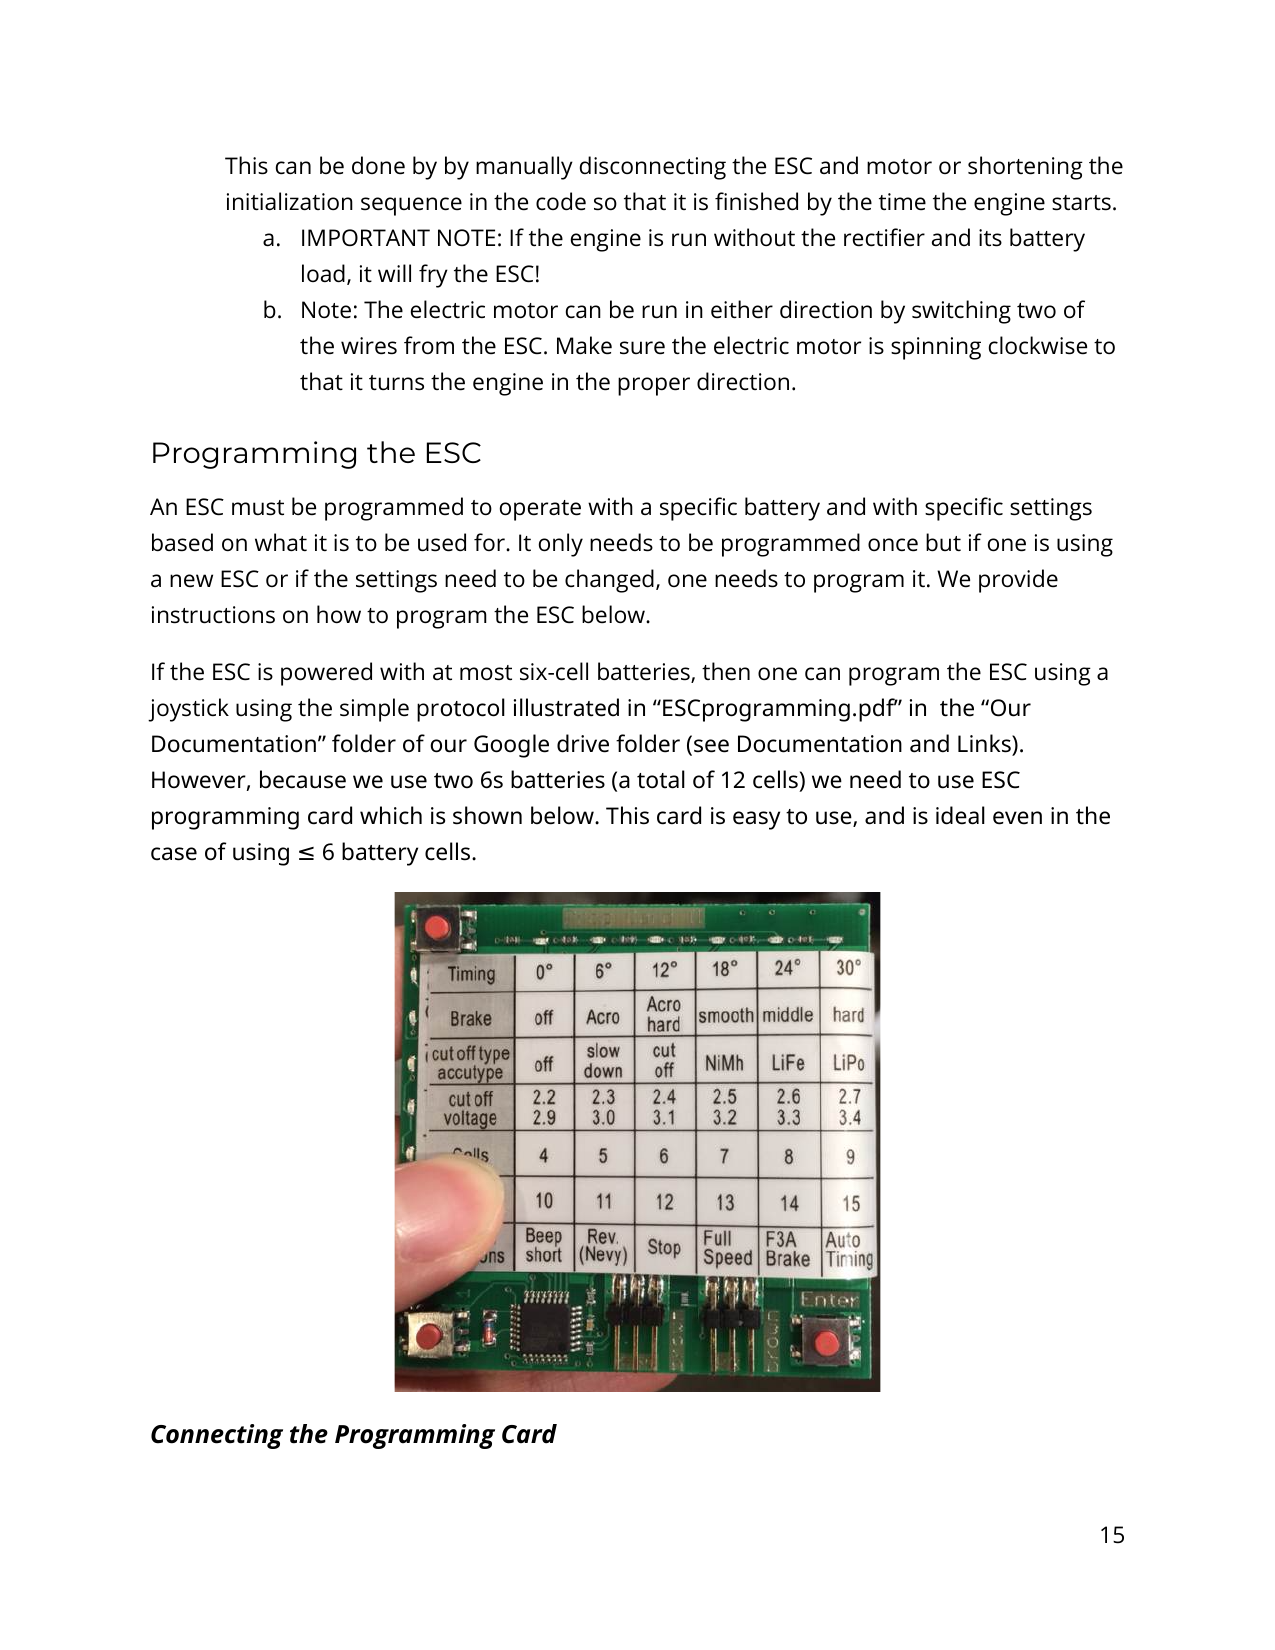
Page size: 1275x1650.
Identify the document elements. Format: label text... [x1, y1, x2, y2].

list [187, 150, 1125, 217]
text If the ESC is powered with at most six-cell batteries, then one can program the ESC using a joystick using the simple protocol illustrated in “ESCprogramming.pdf” in the “Our Documentation” folder of our Google drive folder (see Documentation and Links). However, because we use two 6s batteries (a total of 12 cells) we need to use ESC programming card which is shown below. This card is easy to use, and is ideal even in the case of using ≤ 6 battery cells. [150, 656, 1125, 867]
list IMPORTANT NOTE: If the engine is run without the rectifier and its battery load, it will fry the ESC! [262, 222, 1125, 289]
text An ESC must be programmed to operate with a specific battery and with specific settings based on what it is to be used for. It only needs to be programmed once but if one is using a new ESC or if the settings need to be changed, one needs to program it. We provide instructions on how to program the ESC below. [150, 491, 1125, 630]
picture [394, 892, 881, 1392]
subtitle Programming the ESC [150, 435, 1125, 470]
text Connecting the Programming Card [150, 1417, 1125, 1451]
list Note: The electric motor can be run in either direction by switching two of the wires from the ESC. Make sure the electric motor is spinning clockwise to that it turns the engine in the proper direction. [262, 294, 1125, 397]
